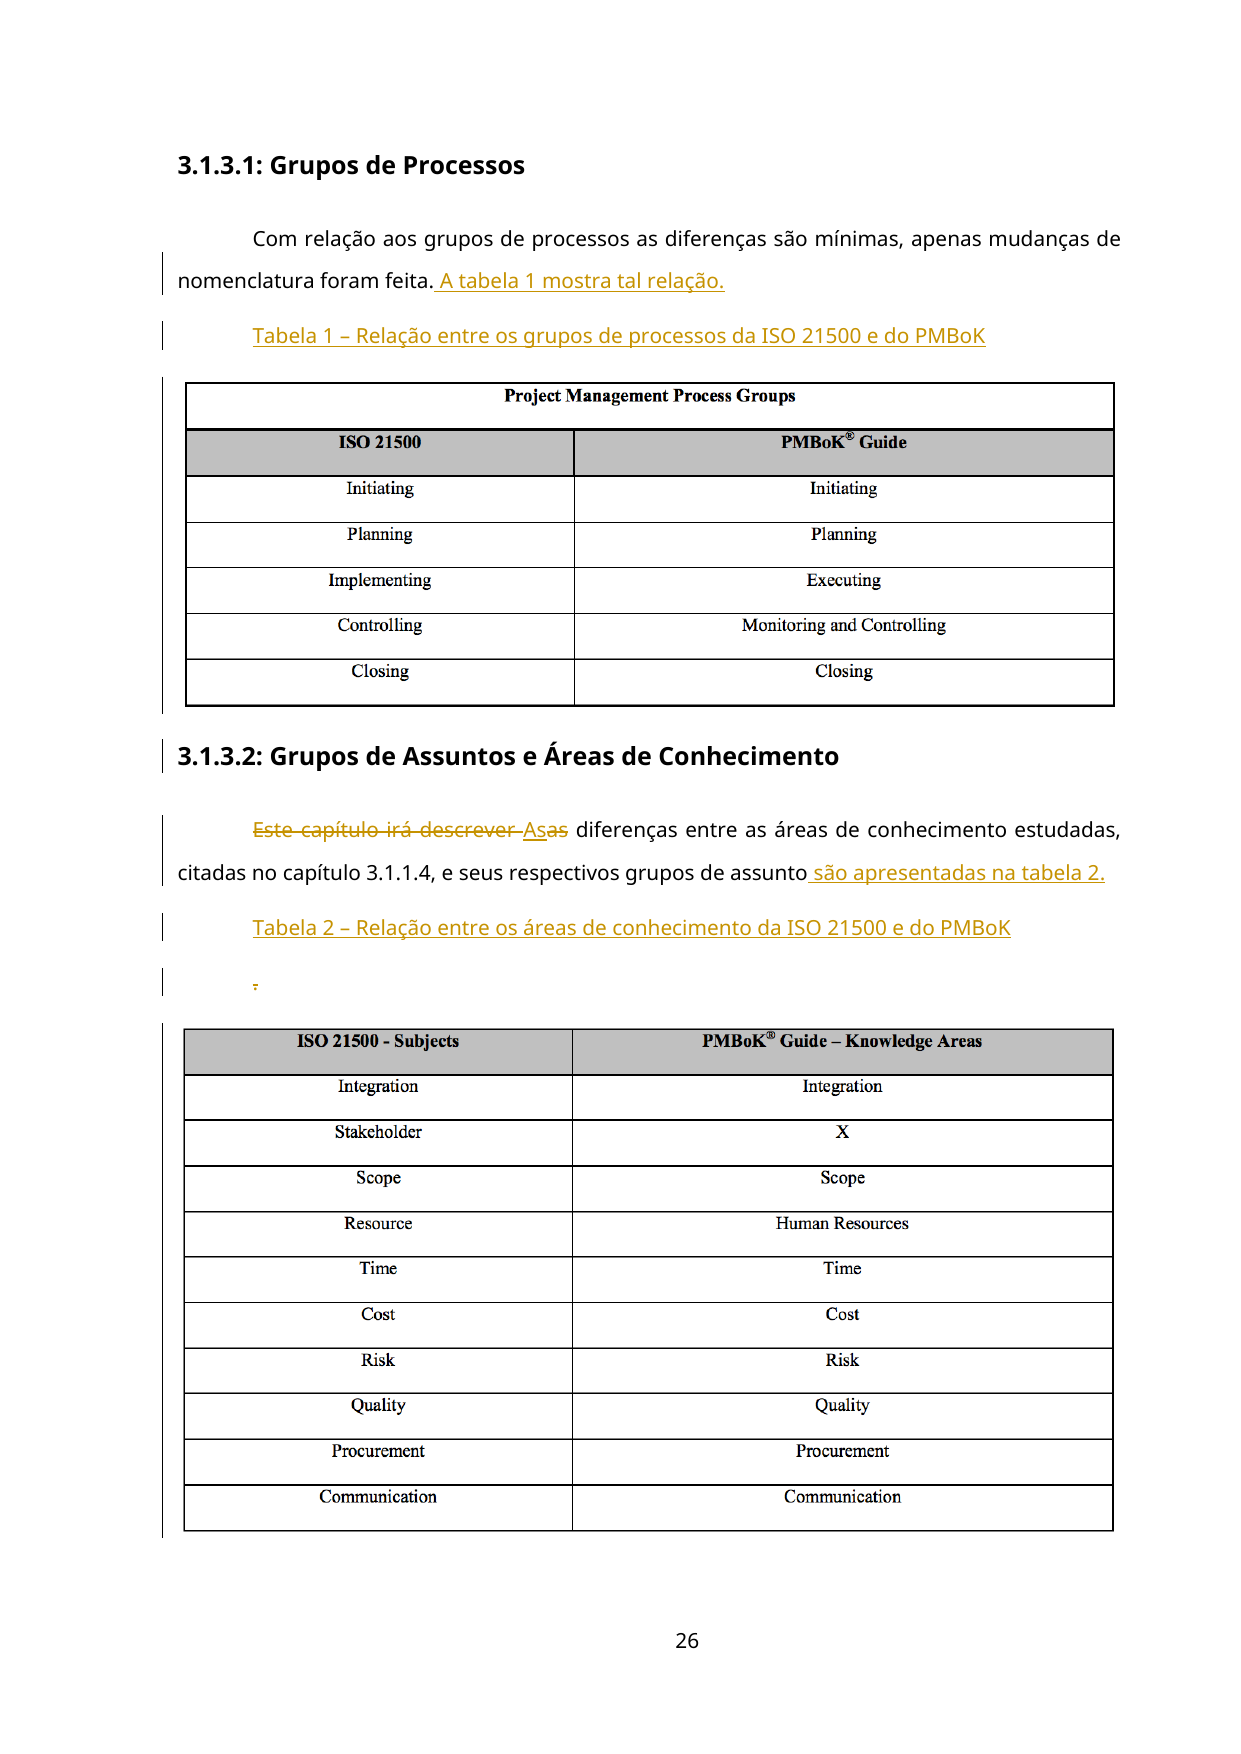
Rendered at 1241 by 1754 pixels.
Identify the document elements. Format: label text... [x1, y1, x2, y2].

text diferenças entre as áreas de conhecimento estudadas, citadas no capítulo 3.1.1.4, e seus respectivos grupos de assunto [177, 815, 1122, 886]
picture [177, 1023, 1121, 1538]
subtitle Grupos de Assuntos e Áreas de Conhecimento [177, 739, 1122, 773]
subtitle Grupos de Processos [177, 148, 1122, 182]
picture [177, 376, 1121, 714]
text Com relação aos grupos de processos as diferenças são mínimas, apenas mudanças de nomenclatura foram feita. [177, 224, 1122, 295]
